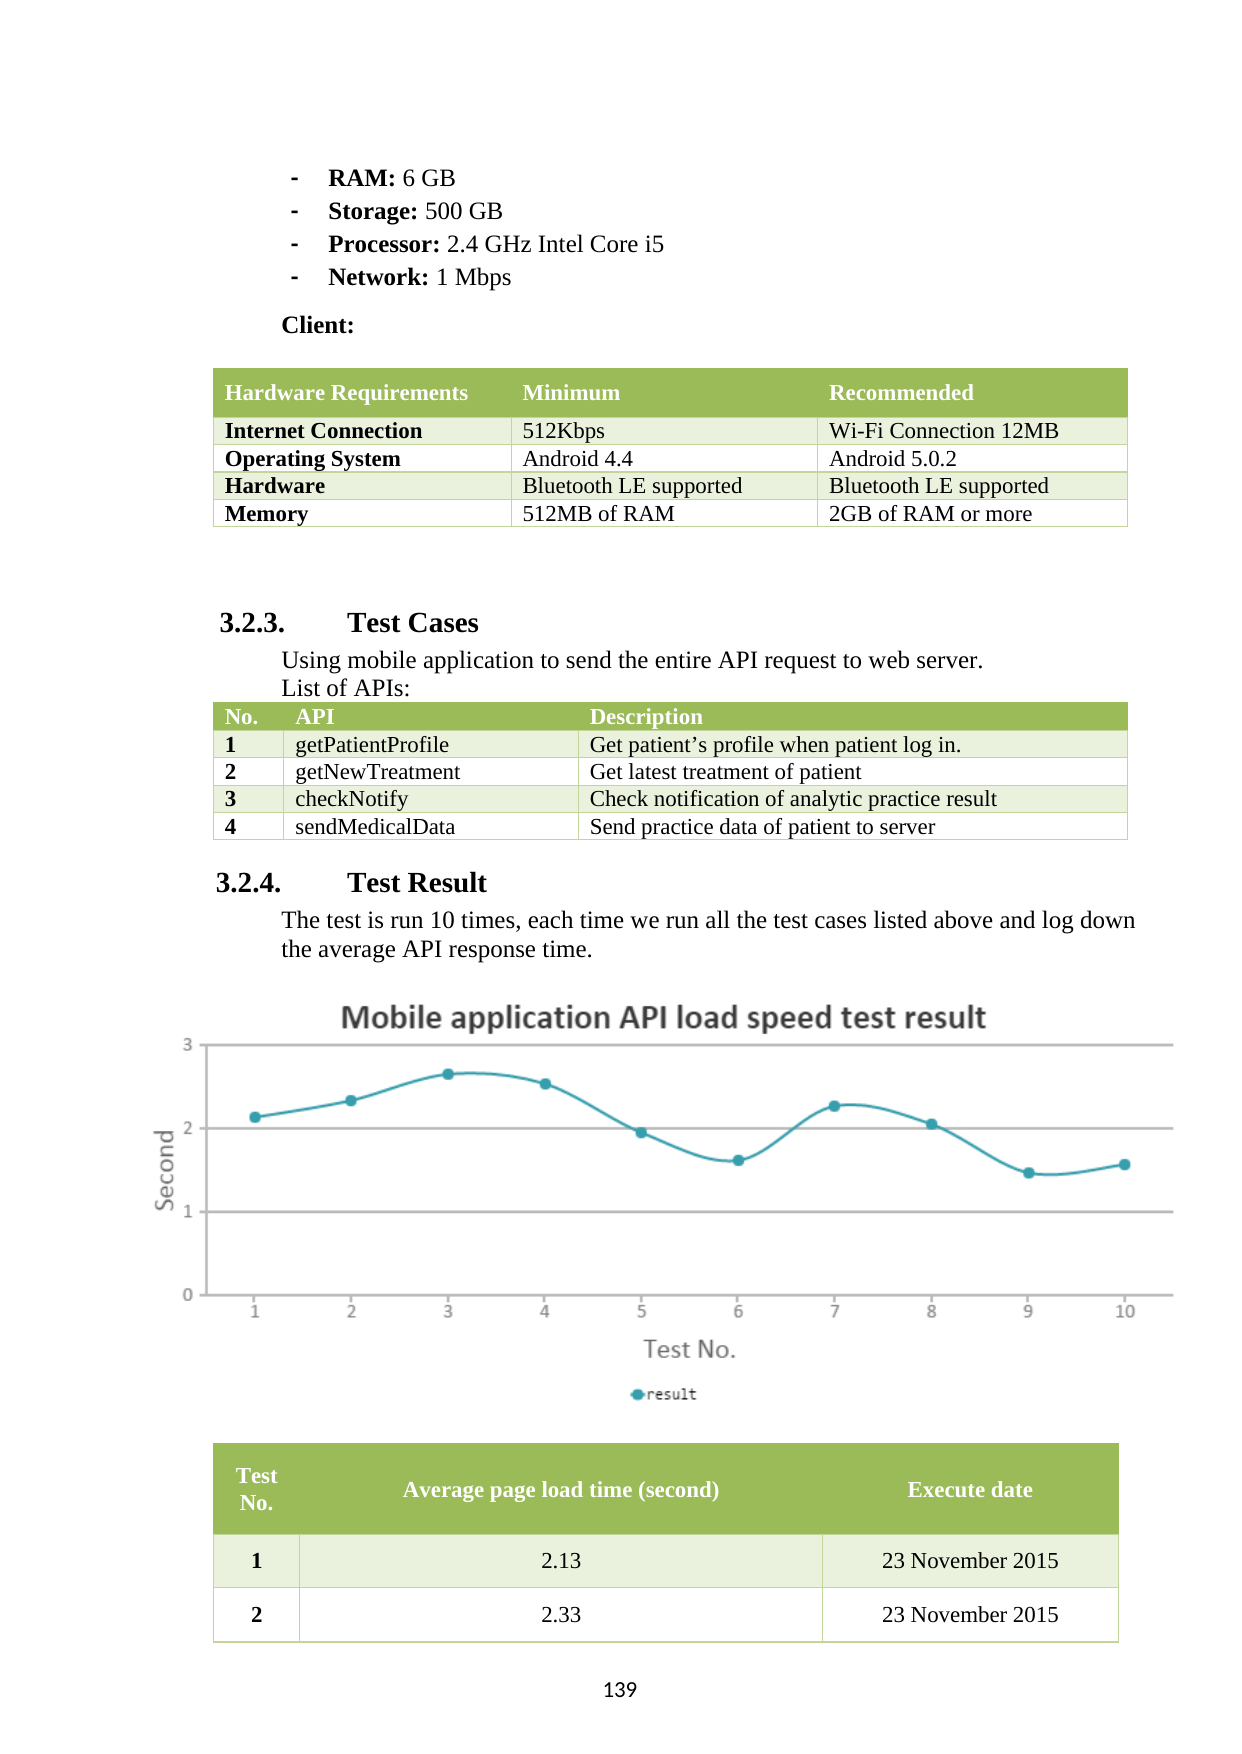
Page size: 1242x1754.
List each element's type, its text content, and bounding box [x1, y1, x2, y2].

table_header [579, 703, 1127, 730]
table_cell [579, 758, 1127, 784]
text Using mobile application to send the entire API request to web server. [281, 645, 1146, 673]
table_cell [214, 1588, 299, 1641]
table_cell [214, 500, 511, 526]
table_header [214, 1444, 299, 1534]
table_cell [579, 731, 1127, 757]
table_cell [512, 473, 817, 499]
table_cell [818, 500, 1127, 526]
list Network: 1 Mbps [291, 261, 1146, 291]
list Storage: 500 GB [291, 195, 1146, 225]
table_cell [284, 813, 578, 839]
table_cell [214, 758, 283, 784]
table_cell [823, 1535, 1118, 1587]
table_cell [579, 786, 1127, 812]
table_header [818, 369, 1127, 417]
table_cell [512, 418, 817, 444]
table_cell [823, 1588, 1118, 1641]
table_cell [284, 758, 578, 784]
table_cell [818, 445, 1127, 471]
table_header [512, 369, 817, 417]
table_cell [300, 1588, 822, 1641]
text Client: [216, 310, 1146, 339]
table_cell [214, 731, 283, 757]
list RAM: 6 GB [291, 162, 1146, 192]
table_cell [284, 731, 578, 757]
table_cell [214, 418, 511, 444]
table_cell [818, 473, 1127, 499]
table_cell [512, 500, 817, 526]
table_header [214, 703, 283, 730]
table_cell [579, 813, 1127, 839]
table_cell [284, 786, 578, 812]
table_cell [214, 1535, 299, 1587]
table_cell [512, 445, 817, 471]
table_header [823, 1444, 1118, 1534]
text List of APIs: [281, 673, 1146, 702]
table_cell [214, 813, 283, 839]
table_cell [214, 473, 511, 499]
list Processor: 2.4 GHz Intel Core i5 [291, 228, 1146, 258]
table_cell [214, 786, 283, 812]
subtitle Test Cases [219, 605, 1146, 638]
picture [140, 991, 1193, 1415]
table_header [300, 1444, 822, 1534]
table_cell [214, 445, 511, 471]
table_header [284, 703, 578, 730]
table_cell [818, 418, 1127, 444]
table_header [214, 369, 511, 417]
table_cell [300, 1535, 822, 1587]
text The test is run 10 times, each time we run all the test cases listed above and log down the average API response time. [281, 905, 1146, 963]
subtitle Test Result [216, 865, 1146, 899]
